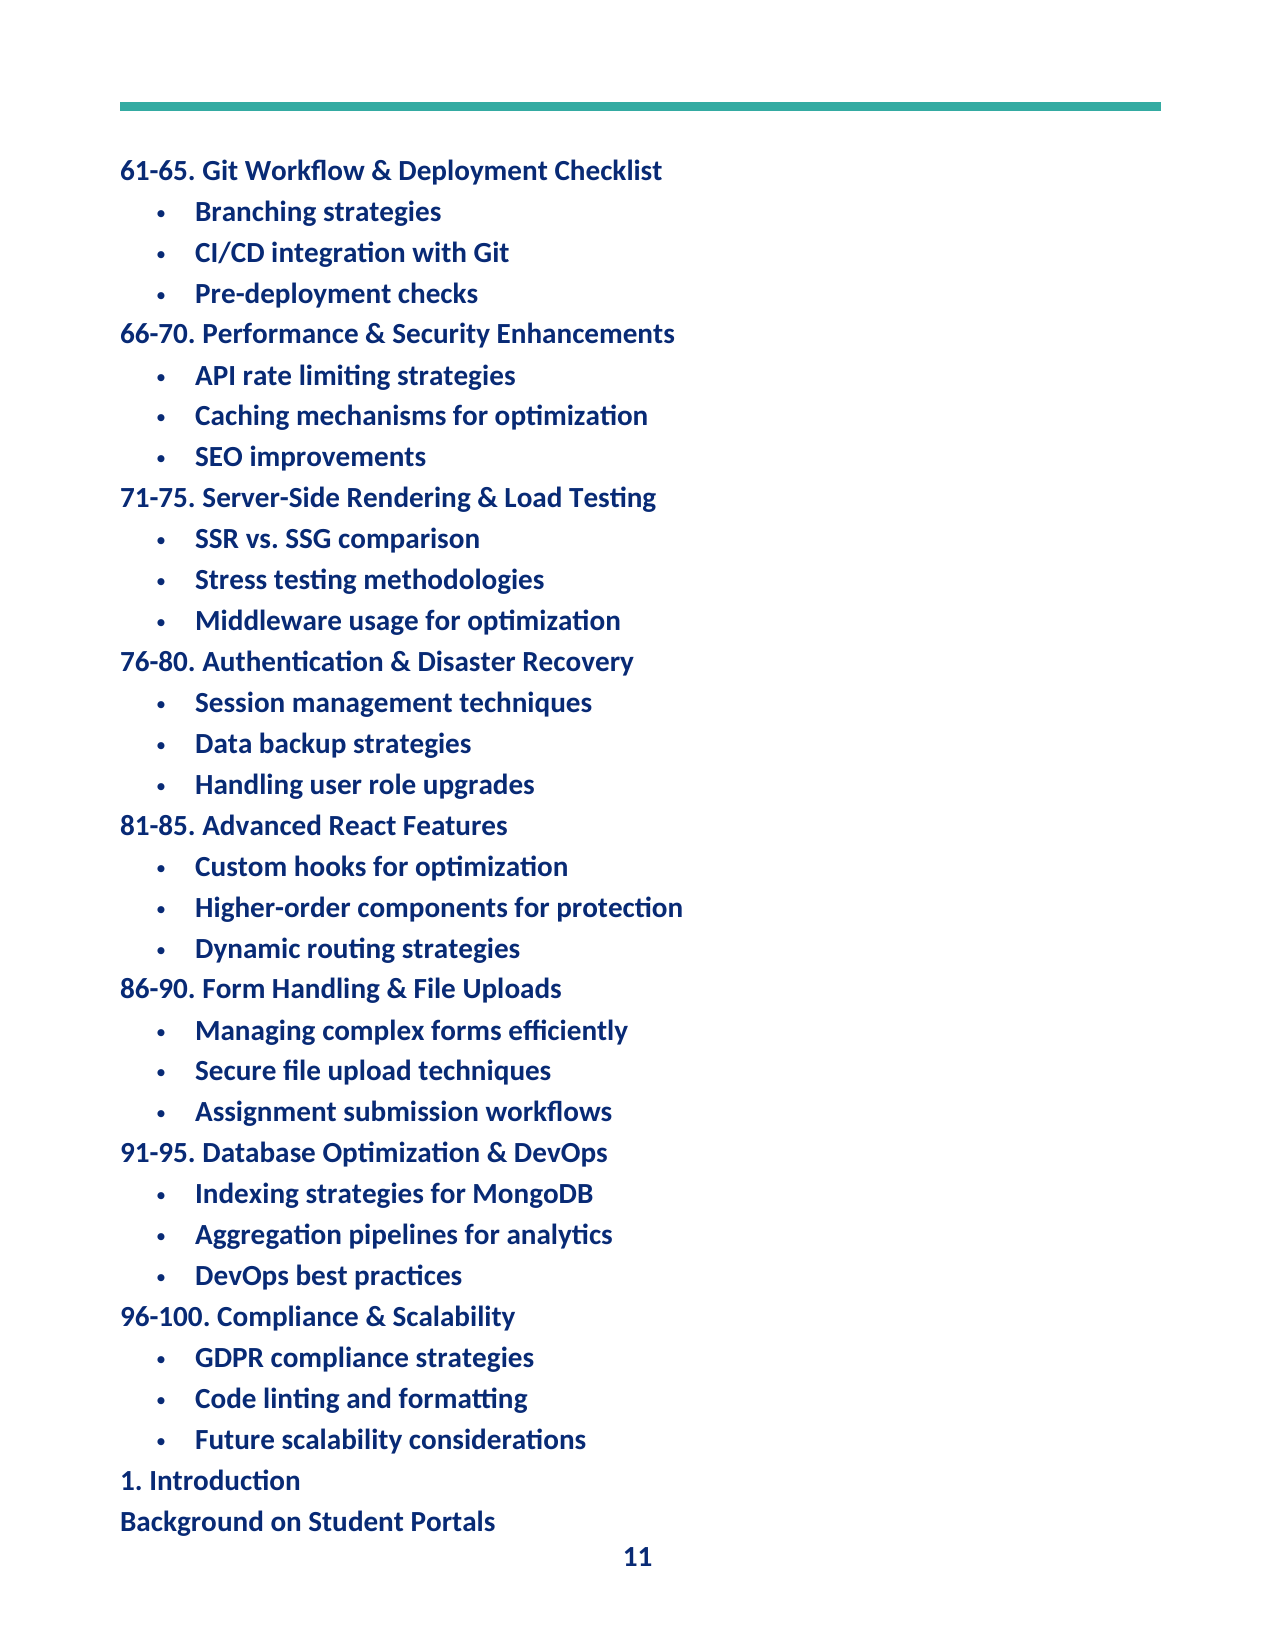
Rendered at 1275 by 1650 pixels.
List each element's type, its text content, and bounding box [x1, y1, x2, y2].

list Stress testing methodologies [157, 561, 1155, 597]
list Higher-order components for protection [157, 889, 1155, 924]
text 91-95. Database Optimization & DevOps [120, 1134, 1155, 1170]
list Aggregation pipelines for analytics [157, 1216, 1155, 1252]
list Custom hooks for optimization [157, 848, 1155, 883]
list SEO improvements [157, 438, 1155, 474]
list Future scalability considerations [157, 1421, 1155, 1457]
text 96-100. Compliance & Scalability [120, 1298, 1155, 1334]
list CI/CD integration with Git [157, 234, 1155, 269]
text 81-85. Advanced React Features [120, 807, 1155, 842]
list Assignment submission workflows [157, 1093, 1155, 1129]
text 76-80. Authentication & Disaster Recovery [120, 643, 1155, 679]
text Background on Student Portals [120, 1503, 1155, 1538]
list Dynamic routing strategies [157, 930, 1155, 965]
list Code linting and formatting [157, 1380, 1155, 1416]
list Managing complex forms efficiently [157, 1012, 1155, 1047]
list Middleware usage for optimization [157, 602, 1155, 638]
list Handling user role upgrades [157, 766, 1155, 802]
list Pre-deployment checks [157, 275, 1155, 310]
list Caching mechanisms for optimization [157, 397, 1155, 433]
list Secure file upload techniques [157, 1052, 1155, 1088]
list Branching strategies [157, 193, 1155, 228]
text 1. Introduction [120, 1462, 1155, 1497]
text 71-75. Server-Side Rendering & Load Testing [120, 479, 1155, 515]
text 61-65. Git Workflow & Deployment Checklist [120, 152, 1155, 187]
list Indexing strategies for MongoDB [157, 1175, 1155, 1211]
list Session management techniques [157, 684, 1155, 720]
list API rate limiting strategies [157, 357, 1155, 392]
list Data backup strategies [157, 725, 1155, 761]
list DevOps best practices [157, 1257, 1155, 1293]
list SSR vs. SSG comparison [157, 520, 1155, 556]
text 86-90. Form Handling & File Uploads [120, 971, 1155, 1006]
text 66-70. Performance & Security Enhancements [120, 316, 1155, 351]
list GDPR compliance strategies [157, 1339, 1155, 1375]
